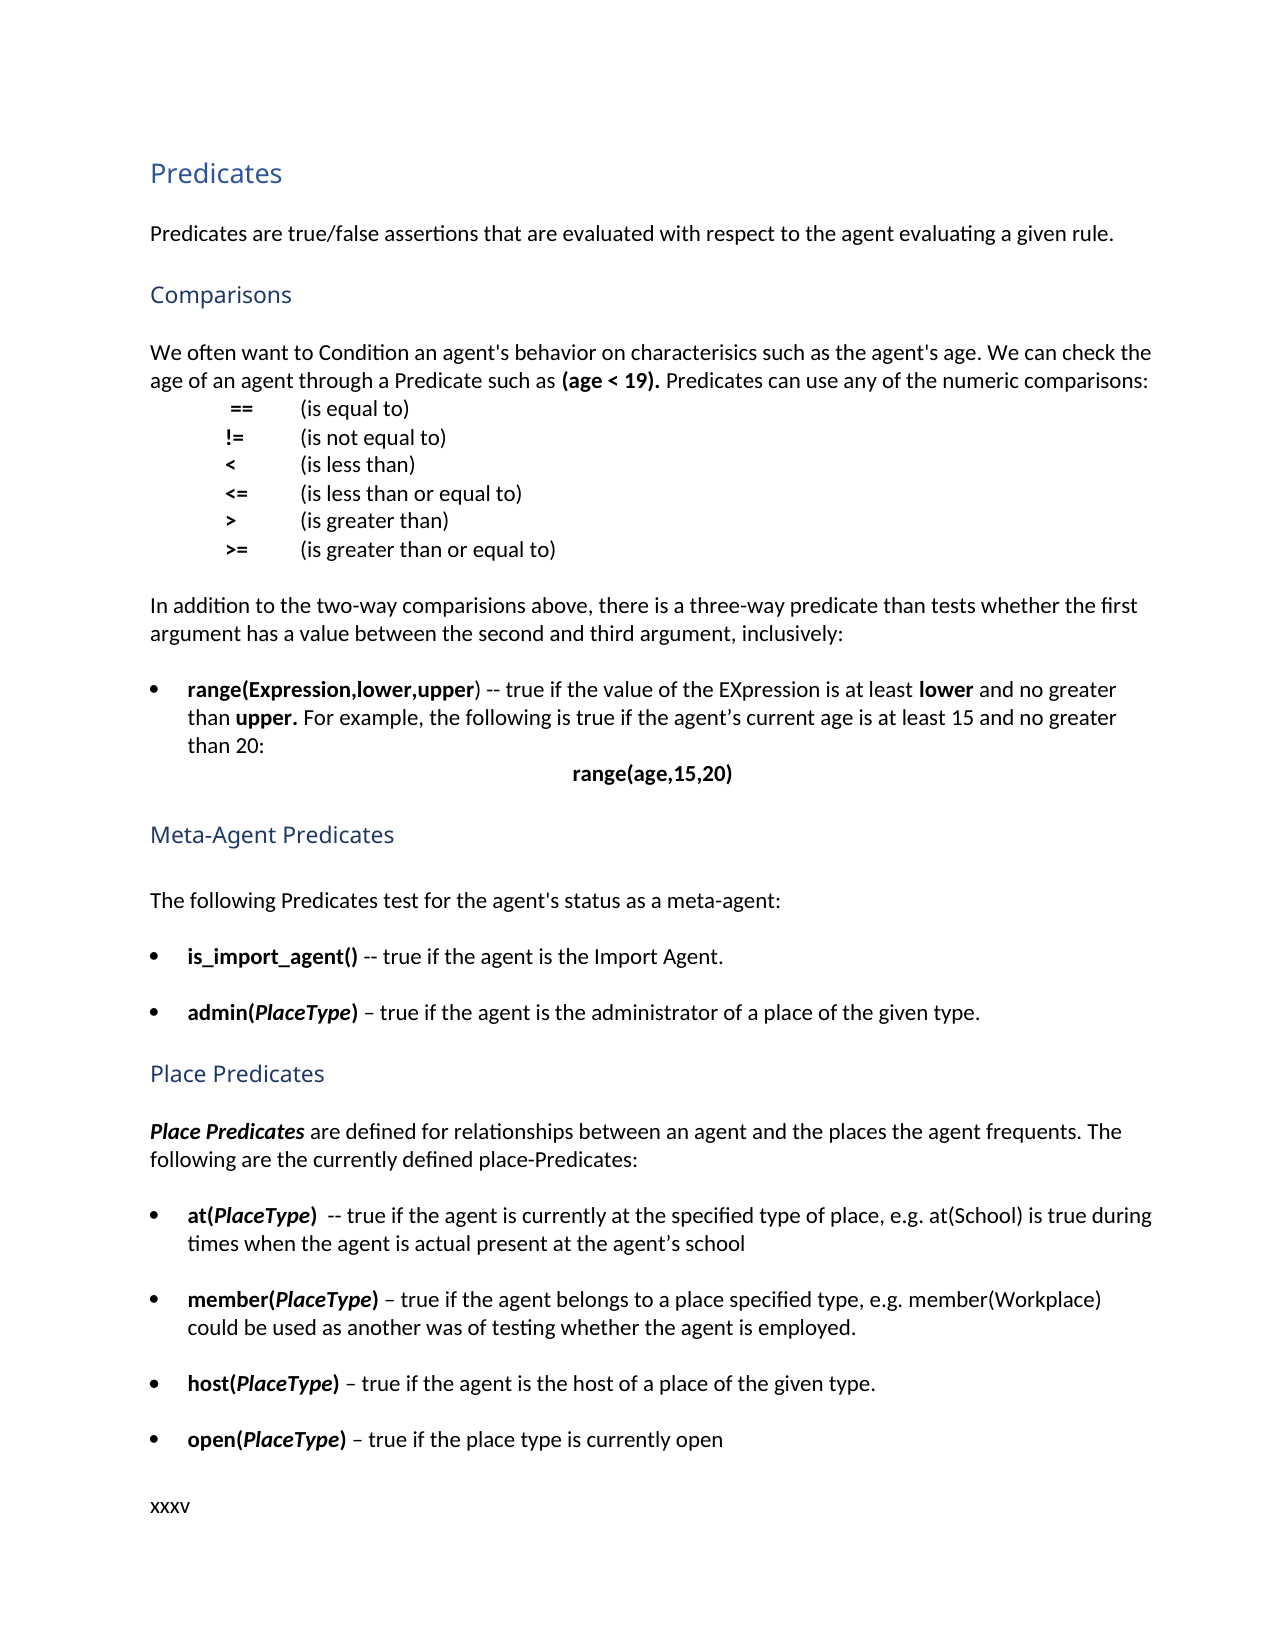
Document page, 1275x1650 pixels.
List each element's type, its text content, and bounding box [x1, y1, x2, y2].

subtitle Predicates [150, 154, 1155, 191]
text == (is equal to) [225, 394, 1155, 423]
subtitle Place Predicates [150, 1058, 1155, 1089]
text != (is not equal to) [225, 423, 1155, 451]
text In addition to the two-way comparisions above, there is a three-way predicate than tests whether the first argument has a value between the second and third argument, inclusively: [150, 591, 1155, 647]
text <= (is less than or equal to) [225, 479, 1155, 507]
subtitle Meta-Agent Predicates [150, 819, 1155, 850]
text Predicates are true/false assertions that are evaluated with respect to the agent evaluating a given rule. [150, 219, 1155, 247]
list admin(PlaceType) – true if the agent is the administrator of a place of the given type. [150, 998, 1155, 1026]
list host(PlaceType) – true if the agent is the host of a place of the given type. [150, 1369, 1155, 1397]
text The following Predicates test for the agent's status as a meta-agent: [150, 886, 1155, 914]
subtitle Comparisons [150, 279, 1155, 311]
text Place Predicates are defined for relationships between an agent and the places the agent frequents. The following are the currently defined place-Predicates: [150, 1117, 1155, 1173]
list at(PlaceType) -- true if the agent is currently at the specified type of place, e.g. at(School) is true during times when the agent is actual present at the agent’s school [150, 1201, 1155, 1257]
text > (is greater than) [225, 507, 1155, 535]
text < (is less than) [225, 451, 1155, 479]
list member(PlaceType) – true if the agent belongs to a place specified type, e.g. member(Workplace) could be used as another was of testing whether the agent is employed. [150, 1285, 1155, 1341]
list open(PlaceType) – true if the place type is currently open [150, 1426, 1155, 1453]
text >= (is greater than or equal to) [225, 535, 1155, 563]
text range(age,15,20) [150, 759, 1155, 787]
list range(Expression,lower,upper) -- true if the value of the EXpression is at least lower and no greater than upper. For example, the following is true if the agent’s current age is at least 15 and no greater than 20: [150, 675, 1155, 759]
list is_import_agent() -- true if the agent is the Import Agent. [150, 942, 1155, 970]
text We often want to Condition an agent's behavior on characterisics such as the agent's age. We can check the age of an agent through a Predicate such as (age < 19). Predicates can use any of the numeric comparisons: [150, 338, 1155, 394]
